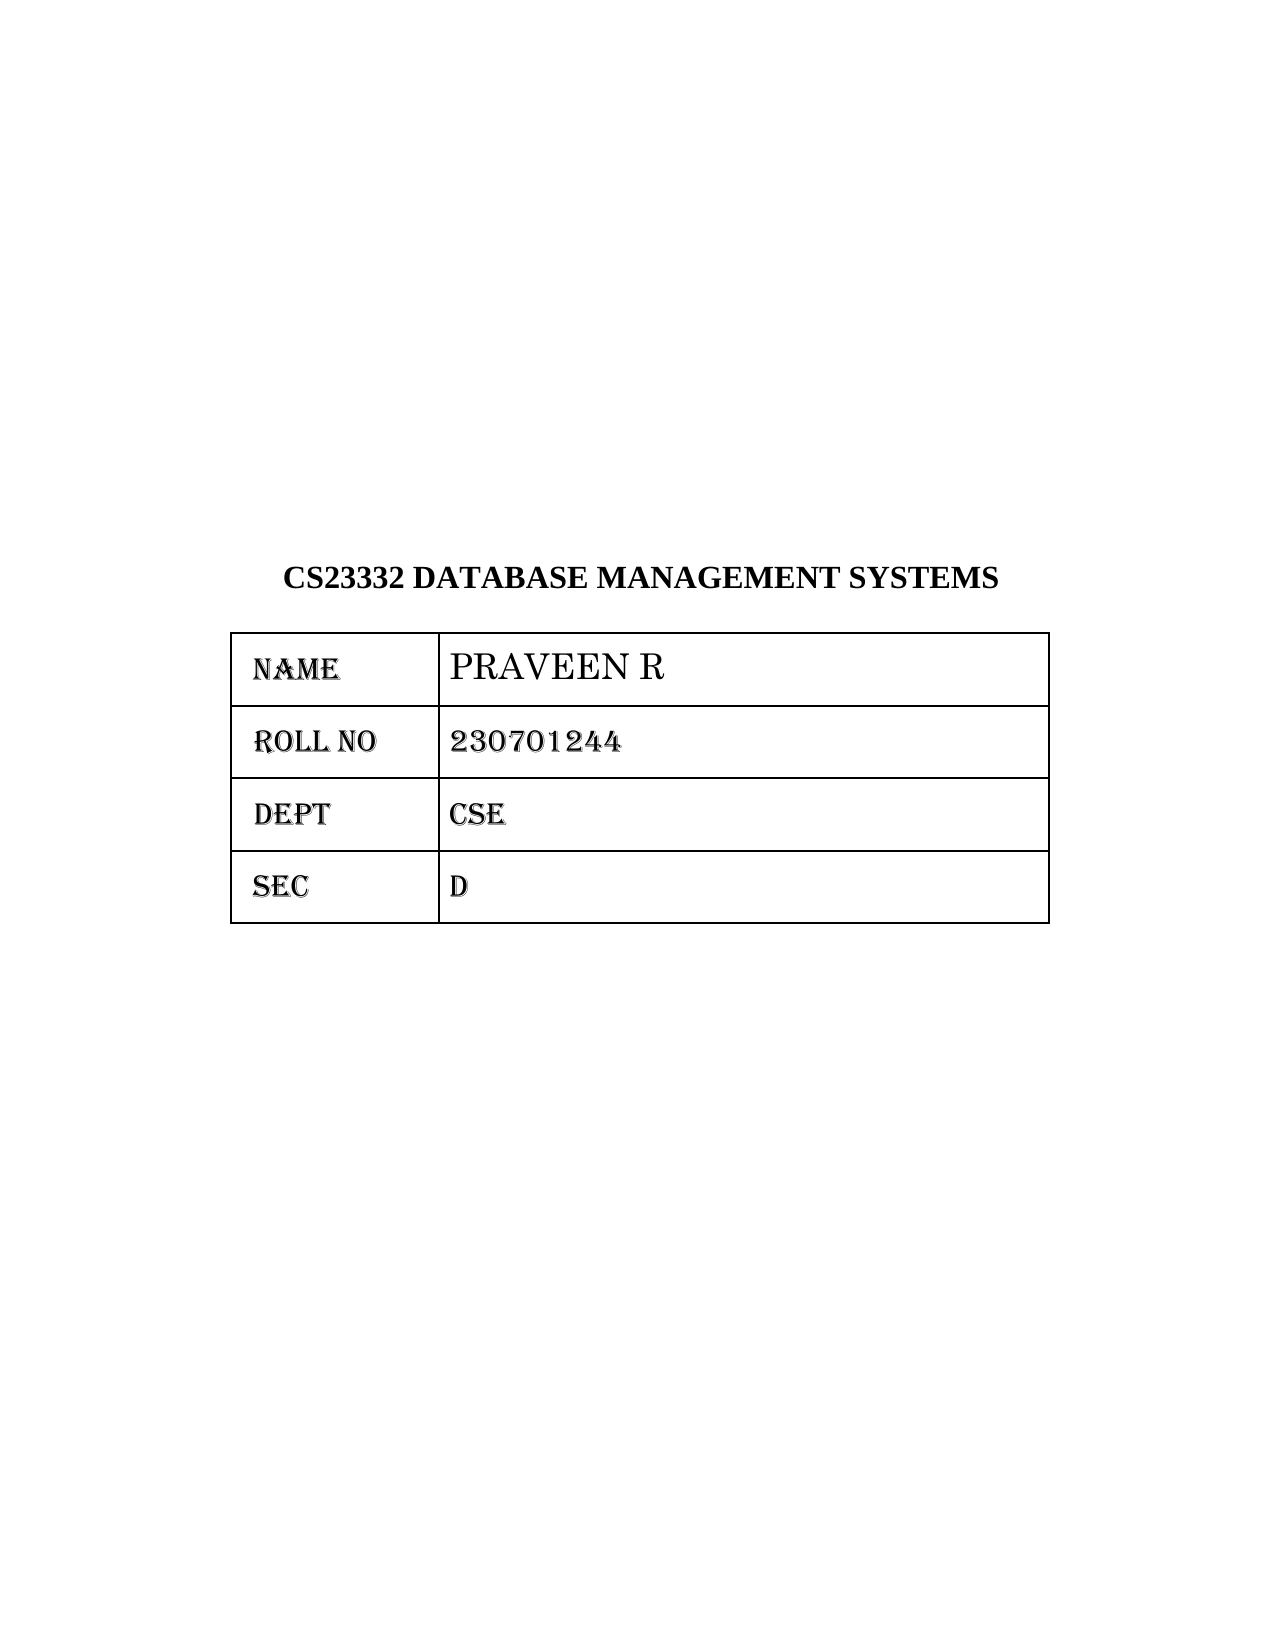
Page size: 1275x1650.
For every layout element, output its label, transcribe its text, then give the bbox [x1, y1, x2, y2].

table_cell CSE [440, 779, 1048, 849]
table_header PRAVEEN R [440, 634, 1048, 704]
table_cell D [440, 852, 1048, 922]
table_cell Roll No [232, 707, 438, 777]
text CS23332 DATABASE MANAGEMENT SYSTEMS [150, 558, 999, 595]
table_cell 230701244 [440, 707, 1048, 777]
table_cell DEPT [232, 779, 438, 849]
table_header Name [232, 634, 438, 704]
table_cell SEC [232, 852, 438, 922]
